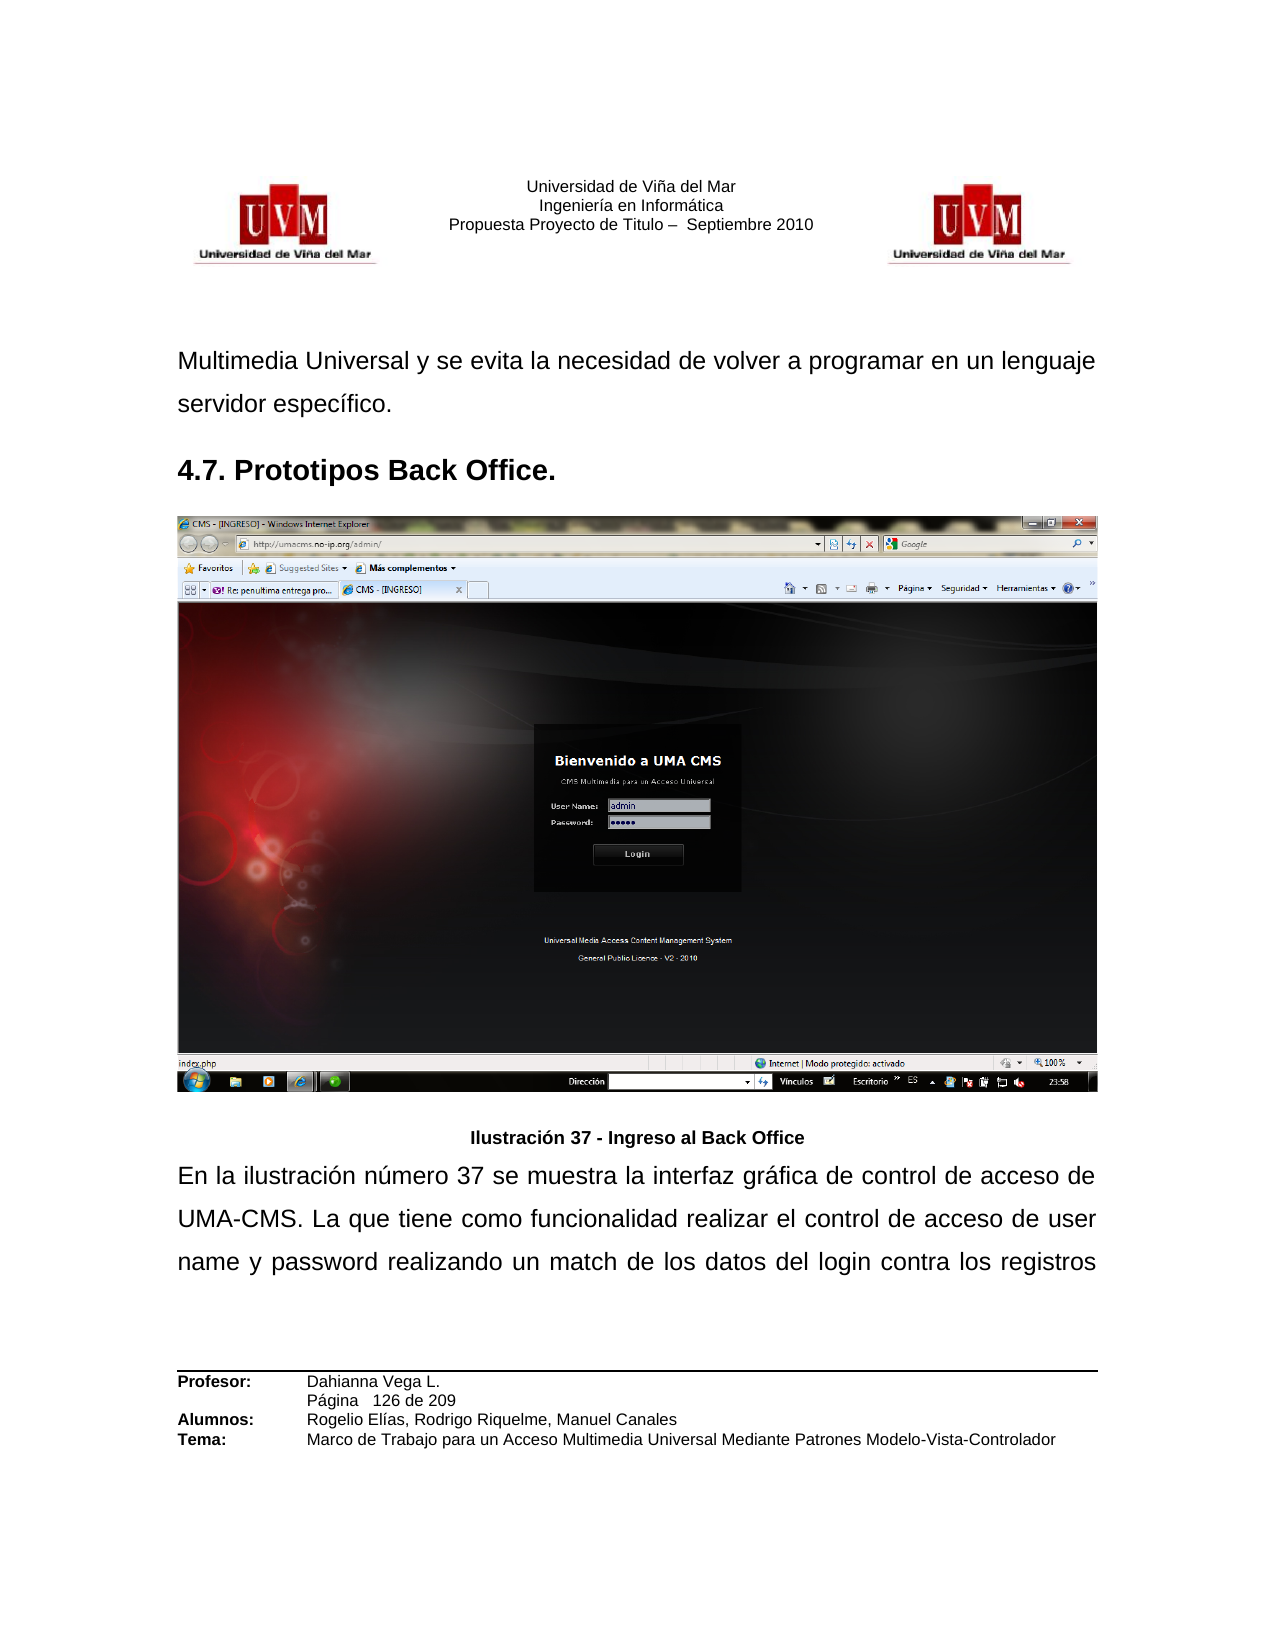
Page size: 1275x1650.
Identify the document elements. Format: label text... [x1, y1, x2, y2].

picture [177, 176, 390, 267]
text Ilustración 37 - Ingreso al Back Office [177, 1127, 1098, 1148]
subtitle 4.7. Prototipos Back Office. [177, 453, 1098, 487]
picture [871, 176, 1084, 267]
picture [177, 516, 1098, 1092]
